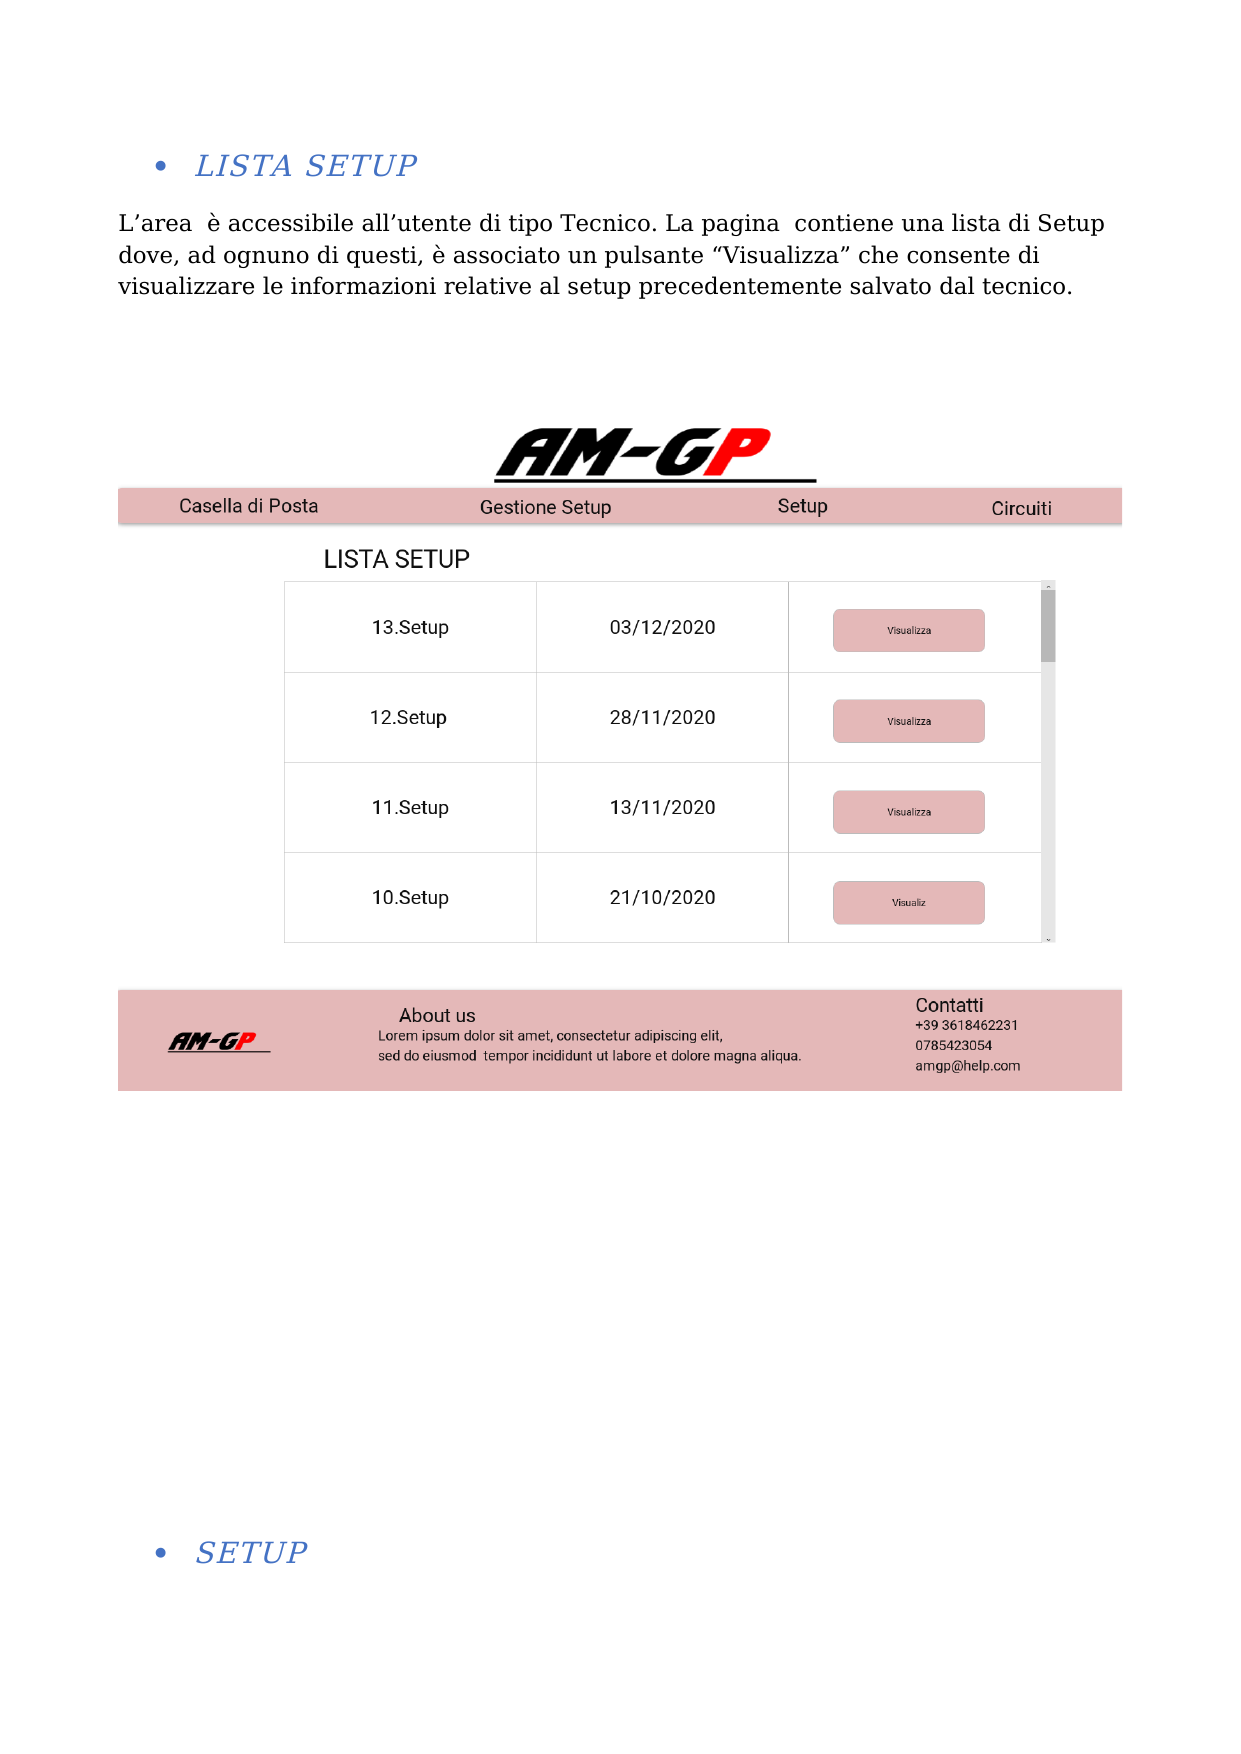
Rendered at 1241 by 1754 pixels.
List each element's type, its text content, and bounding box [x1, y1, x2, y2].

text L’area è accessibile all’utente di tipo Tecnico. La pagina contiene una lista di Setup dove, ad ognuno di questi, è associato un pulsante “Visualizza” che consente di visualizzare le informazioni relative al setup precedentemente salvato dal tecnico. [118, 209, 1122, 299]
picture [118, 376, 1123, 1091]
subtitle SETUP [156, 1535, 1122, 1570]
subtitle LISTA SETUP [156, 148, 1122, 183]
